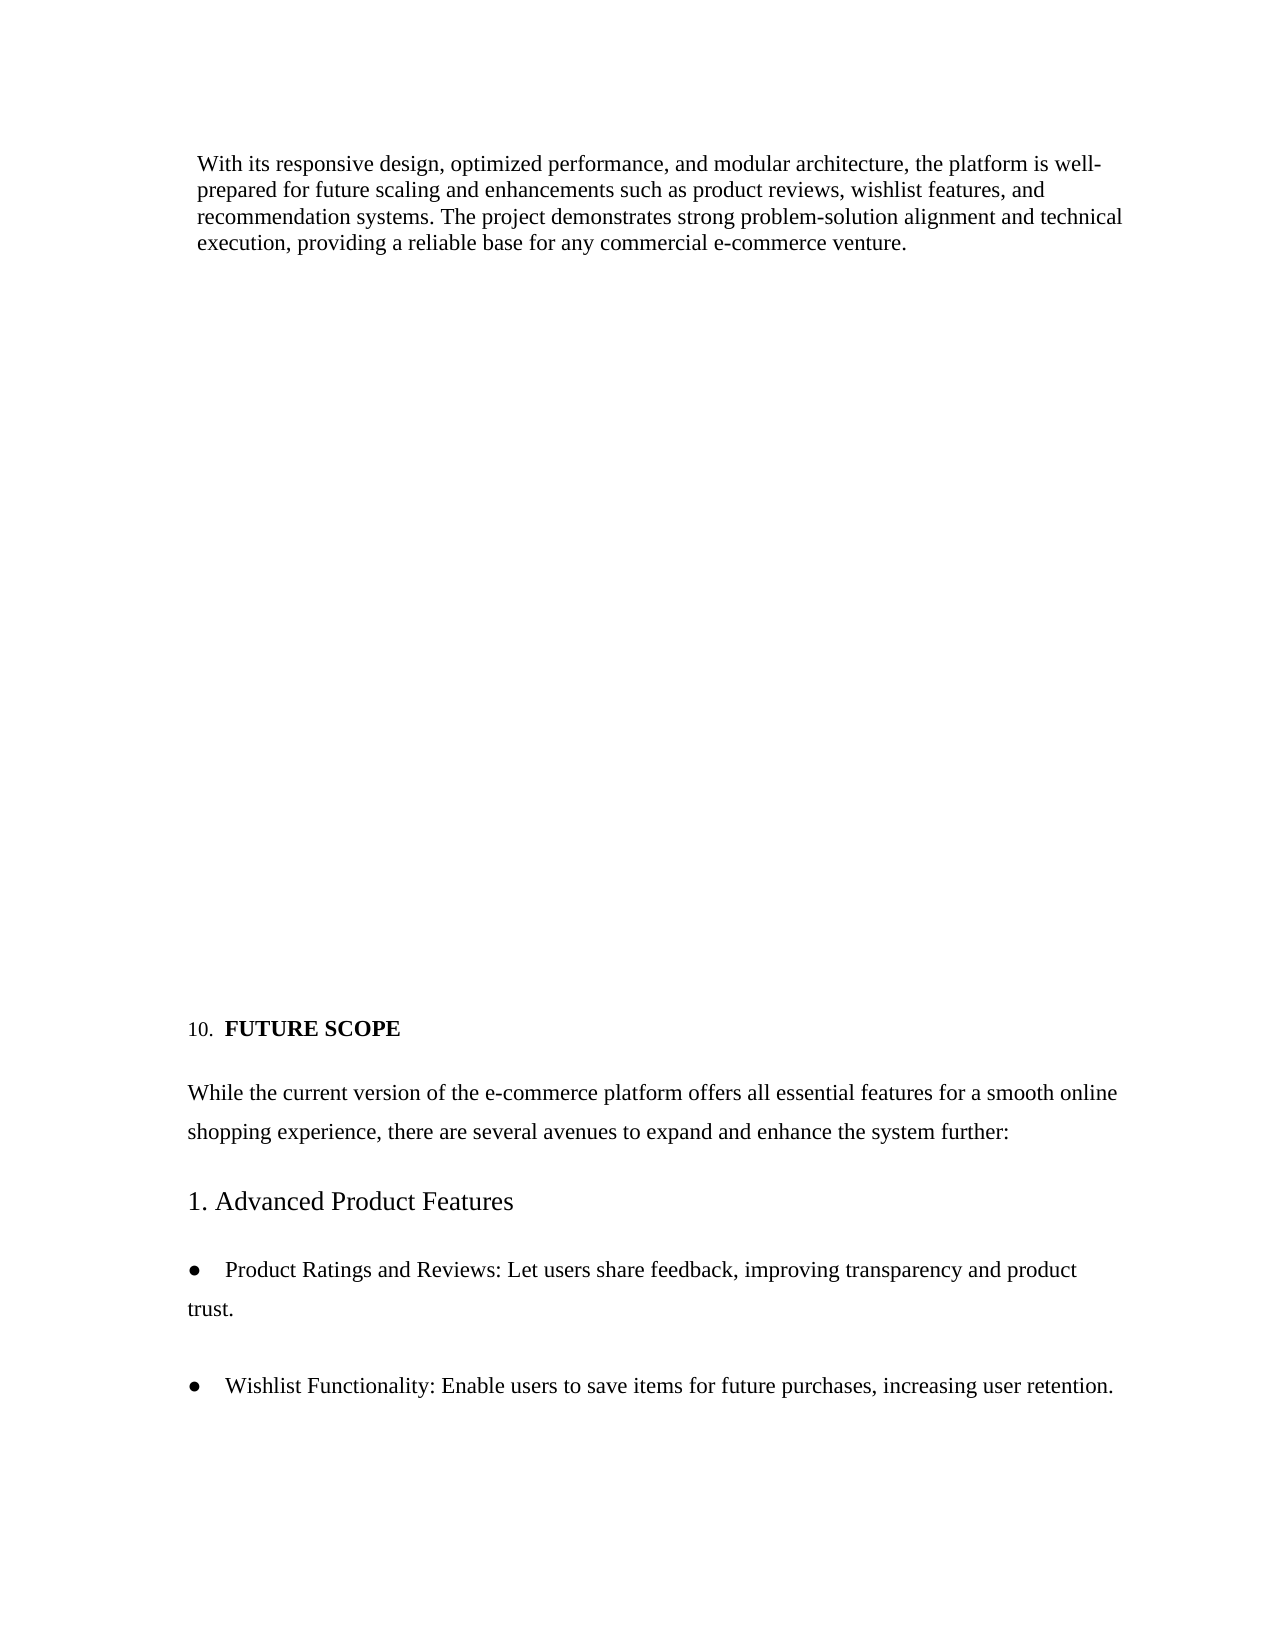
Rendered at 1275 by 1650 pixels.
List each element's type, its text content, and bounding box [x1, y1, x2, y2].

text 10. FUTURE SCOPE [187, 1015, 1125, 1042]
text With its responsive design, optimized performance, and modular architecture, the platform is well-prepared for future scaling and enhancements such as product reviews, wishlist features, and recommendation systems. The project demonstrates strong problem-solution alignment and technical execution, providing a reliable base for any commercial e-commerce venture. [197, 150, 1125, 255]
subtitle 1. Advanced Product Features [187, 1186, 1125, 1217]
text While the current version of the e-commerce platform offers all essential features for a smooth online shopping experience, there are several avenues to expand and enhance the system further: [187, 1079, 1125, 1144]
list Wishlist Functionality: Enable users to save items for future purchases, increasing user retention. [187, 1372, 1125, 1437]
list Product Ratings and Reviews: Let users share feedback, improving transparency and product trust. [187, 1256, 1125, 1360]
